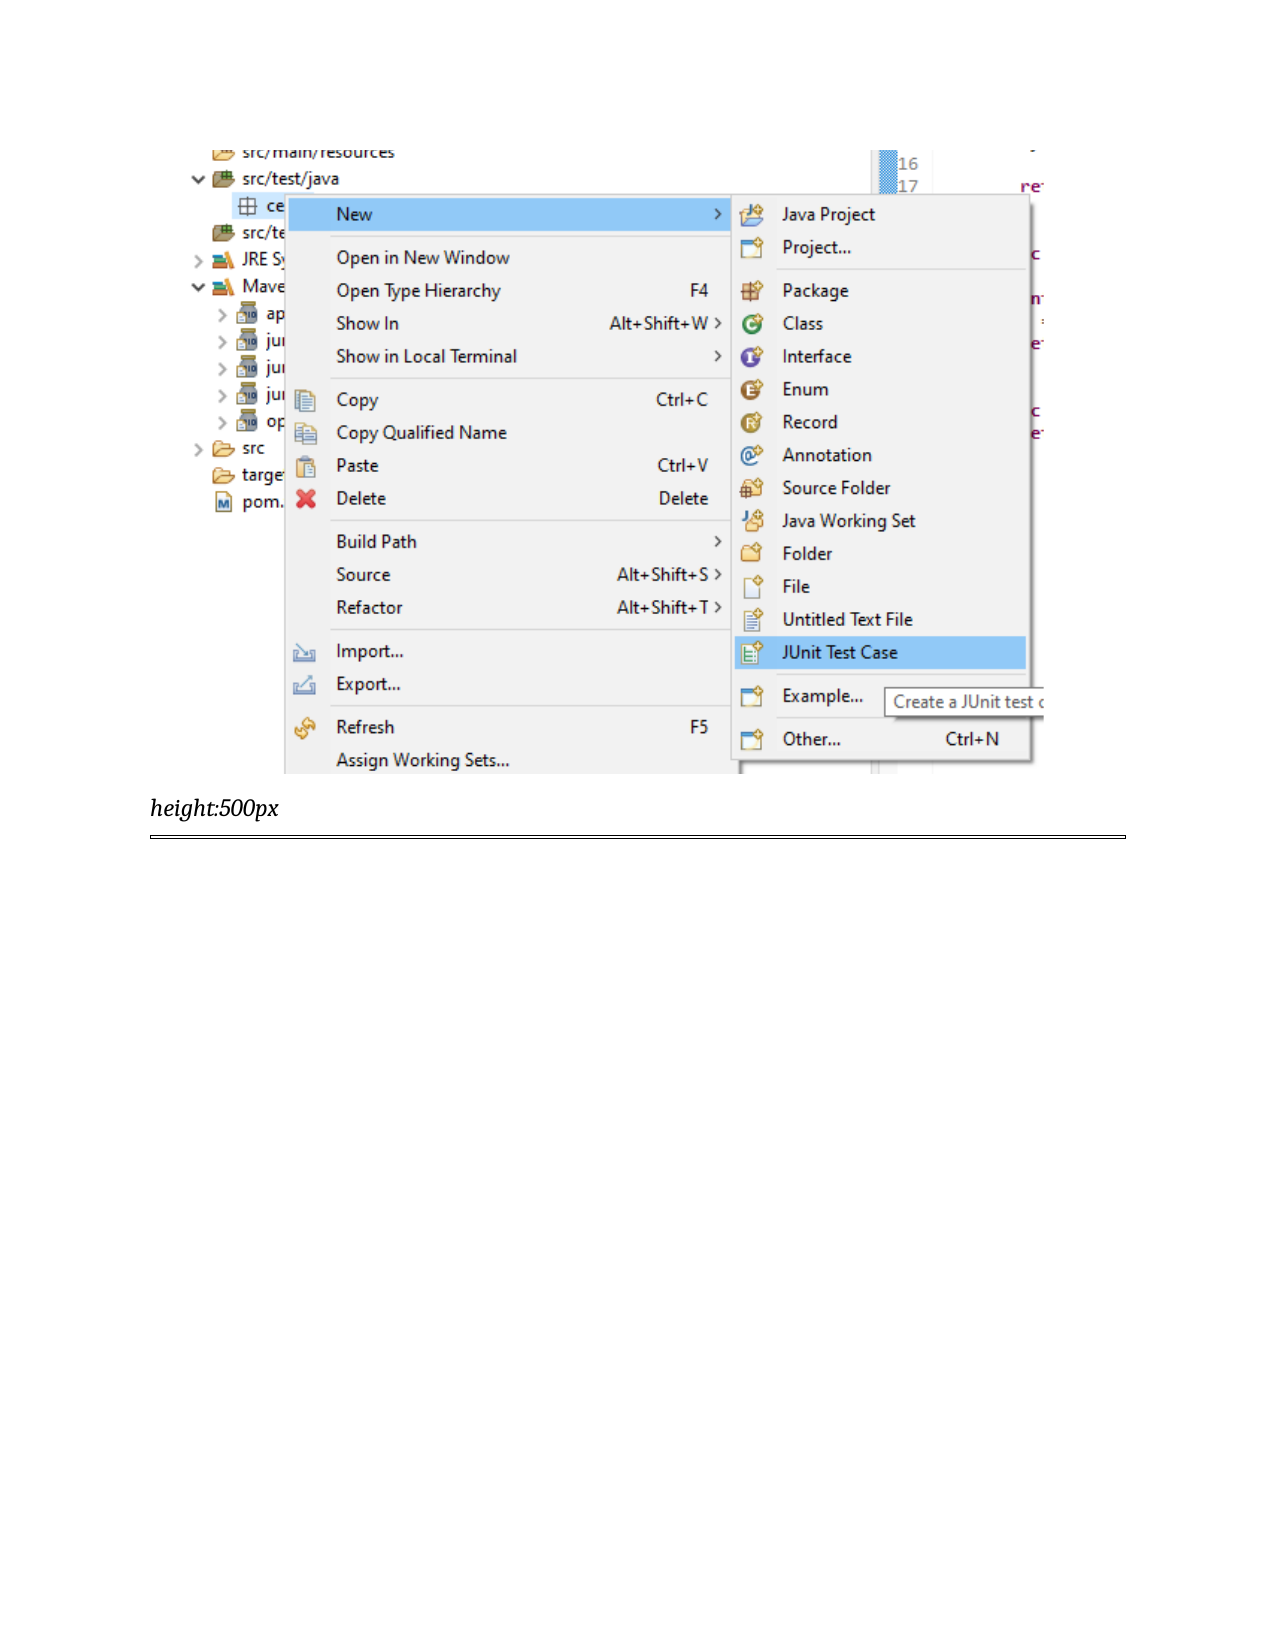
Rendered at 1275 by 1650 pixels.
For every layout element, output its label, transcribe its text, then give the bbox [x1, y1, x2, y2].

text height:500px [150, 794, 1125, 823]
picture [168, 150, 1044, 774]
